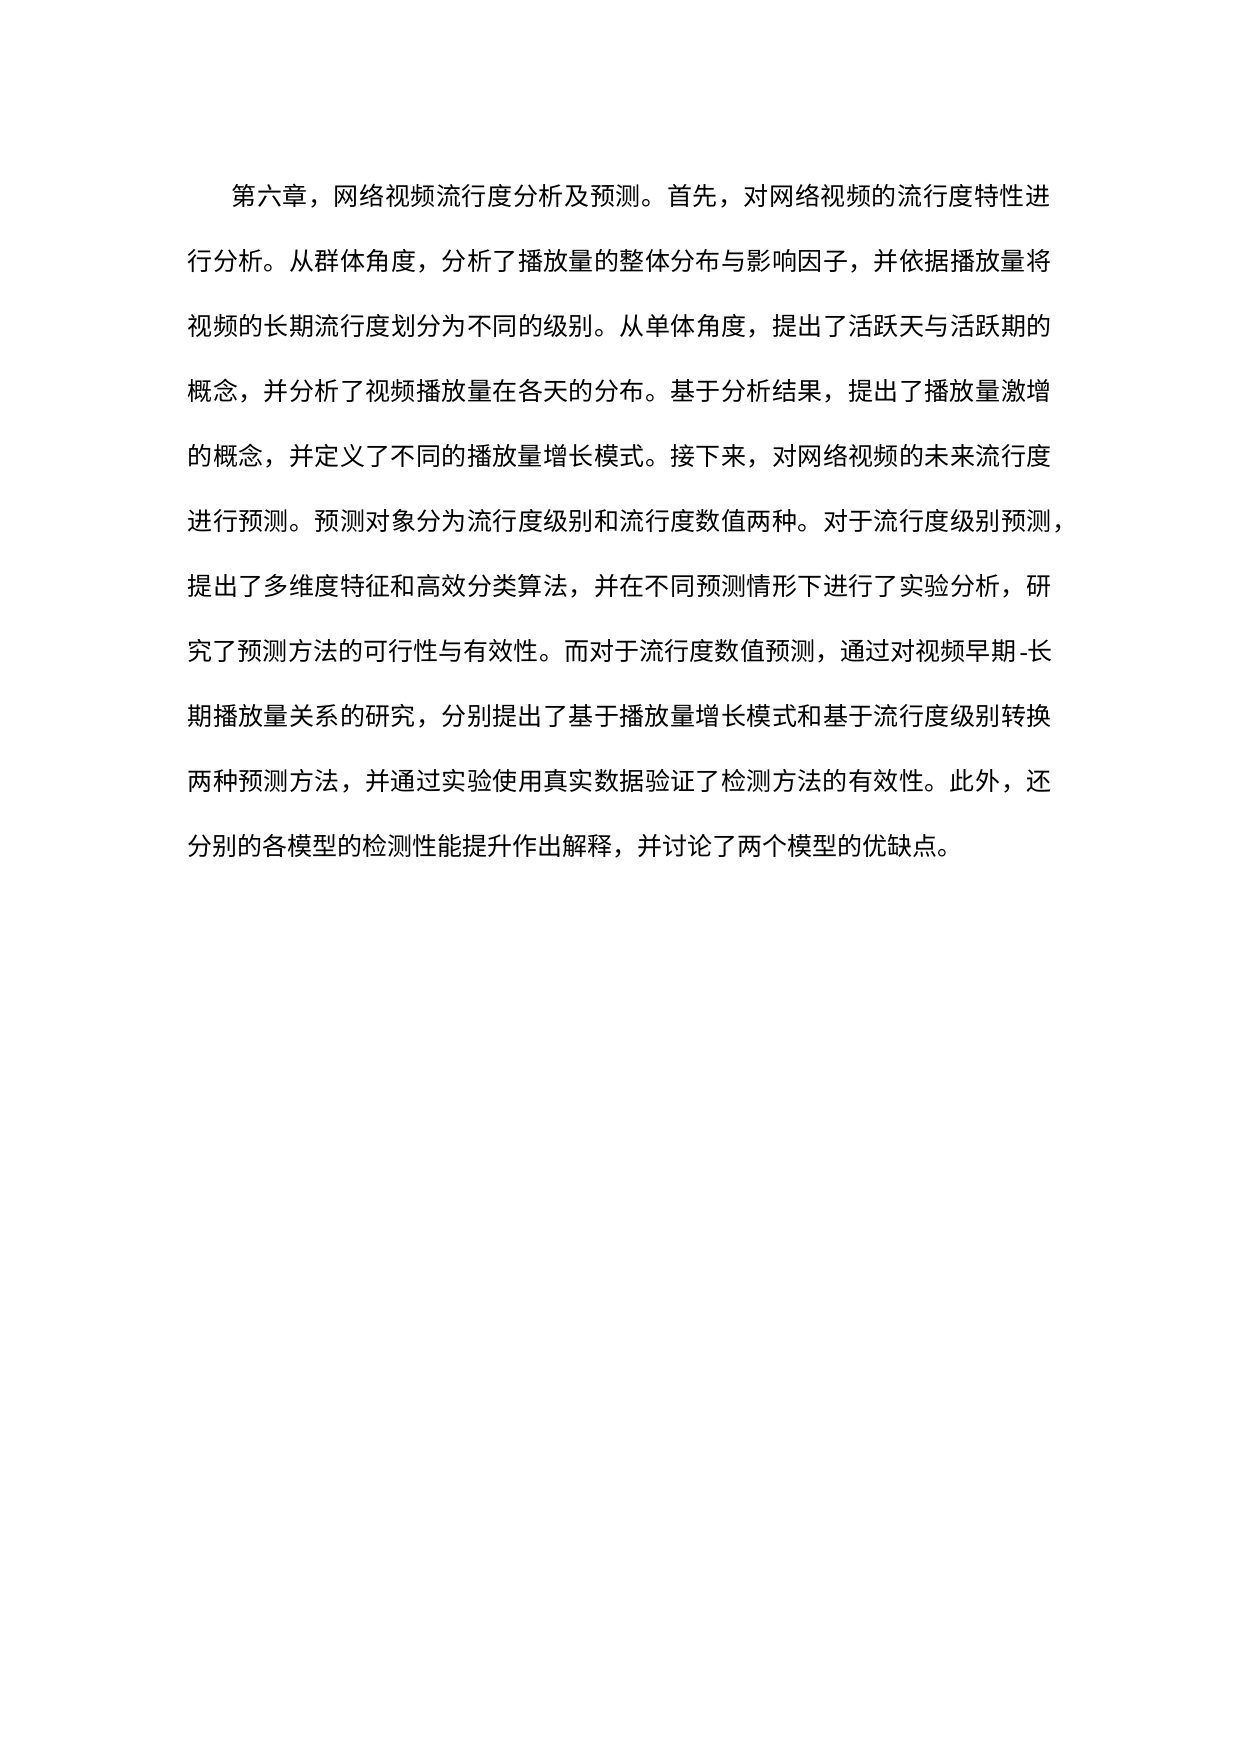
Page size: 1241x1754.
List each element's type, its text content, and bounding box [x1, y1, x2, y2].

text 第六章，网络视频流行度分析及预测。首先，对网络视频的流行度特性进行分析。从群体角度，分析了播放量的整体分布与影响因子，并依据播放量将视频的长期流行度划分为不同的级别。从单体角度，提出了活跃天与活跃期的概念，并分析了视频播放量在各天的分布。基于分析结果，提出了播放量激增的概念，并定义了不同的播放量增长模式。接下来，对网络视频的未来流行度进行预测。预测对象分为流行度级别和流行度数值两种。对于流行度级别预测，提出了多维度特征和高效分类算法，并在不同预测情形下进行了实验分析，研究了预测方法的可行性与有效性。而对于流行度数值预测，通过对视频早期-长期播放量关系的研究，分别提出了基于播放量增长模式和基于流行度级别转换两种预测方法，并通过实验使用真实数据验证了检测方法的有效性。此外，还分别的各模型的检测性能提升作出解释，并讨论了两个模型的优缺点。 [187, 162, 1053, 877]
